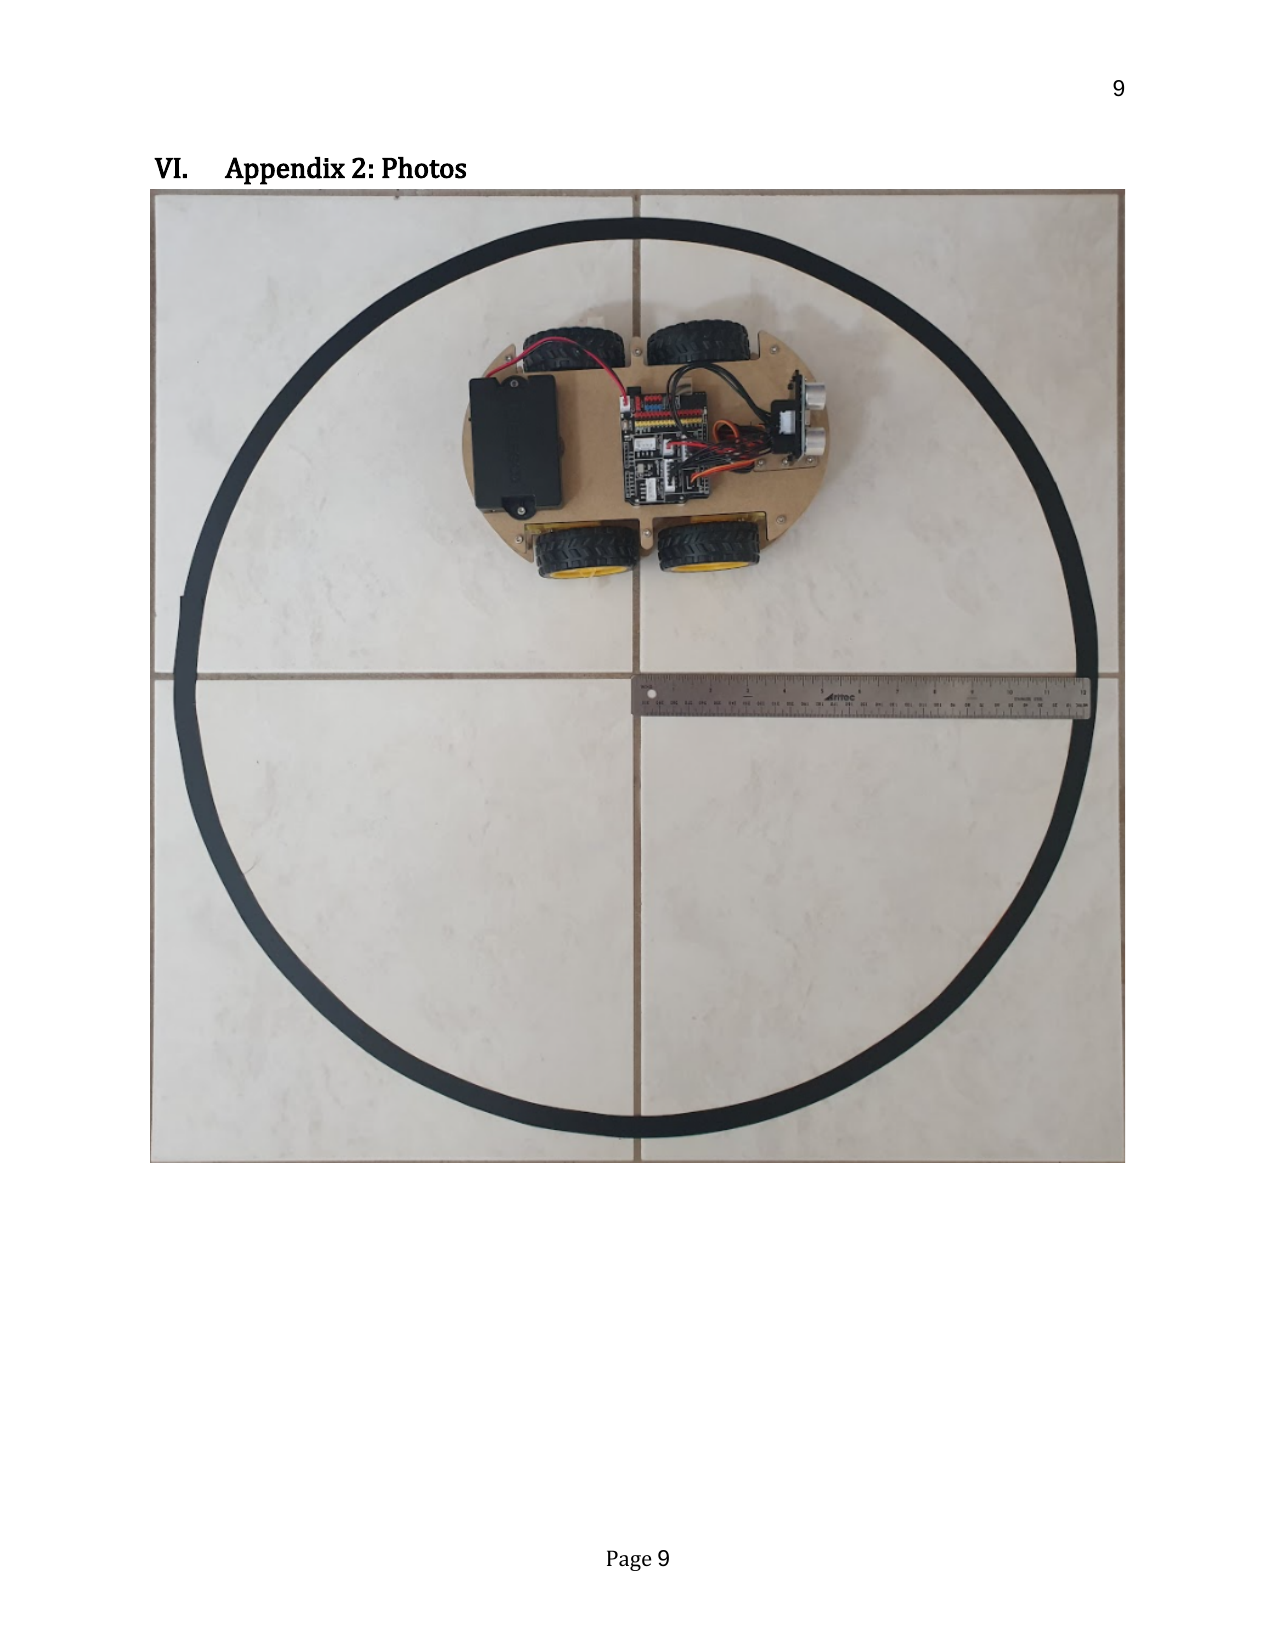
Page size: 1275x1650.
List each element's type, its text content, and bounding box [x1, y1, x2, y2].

picture [150, 189, 1125, 1163]
subtitle Appendix 2: Photos [187, 150, 1125, 184]
